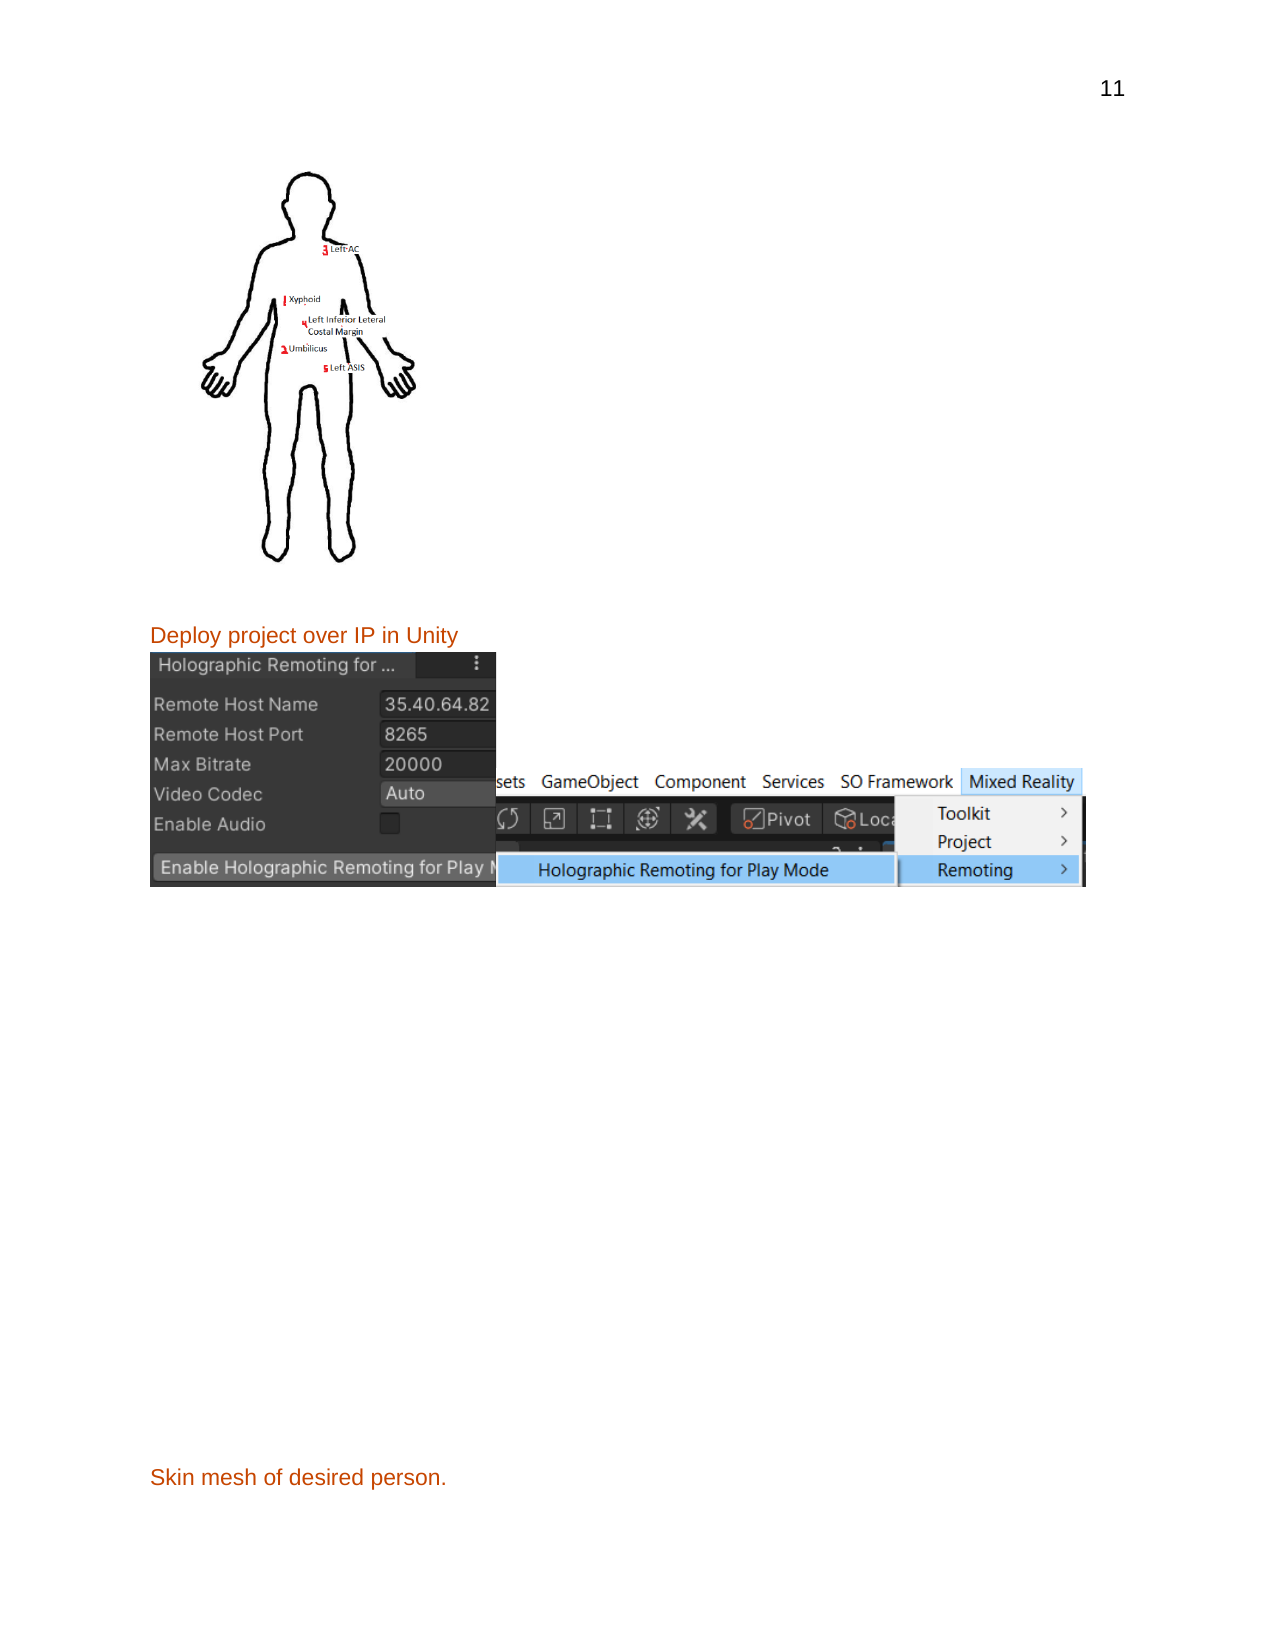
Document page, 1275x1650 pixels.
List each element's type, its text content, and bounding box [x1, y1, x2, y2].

text Skin mesh of desired person. [150, 1464, 1125, 1490]
text Deploy project over IP in Unity [150, 622, 1125, 648]
picture [150, 150, 451, 588]
picture [150, 652, 1086, 887]
